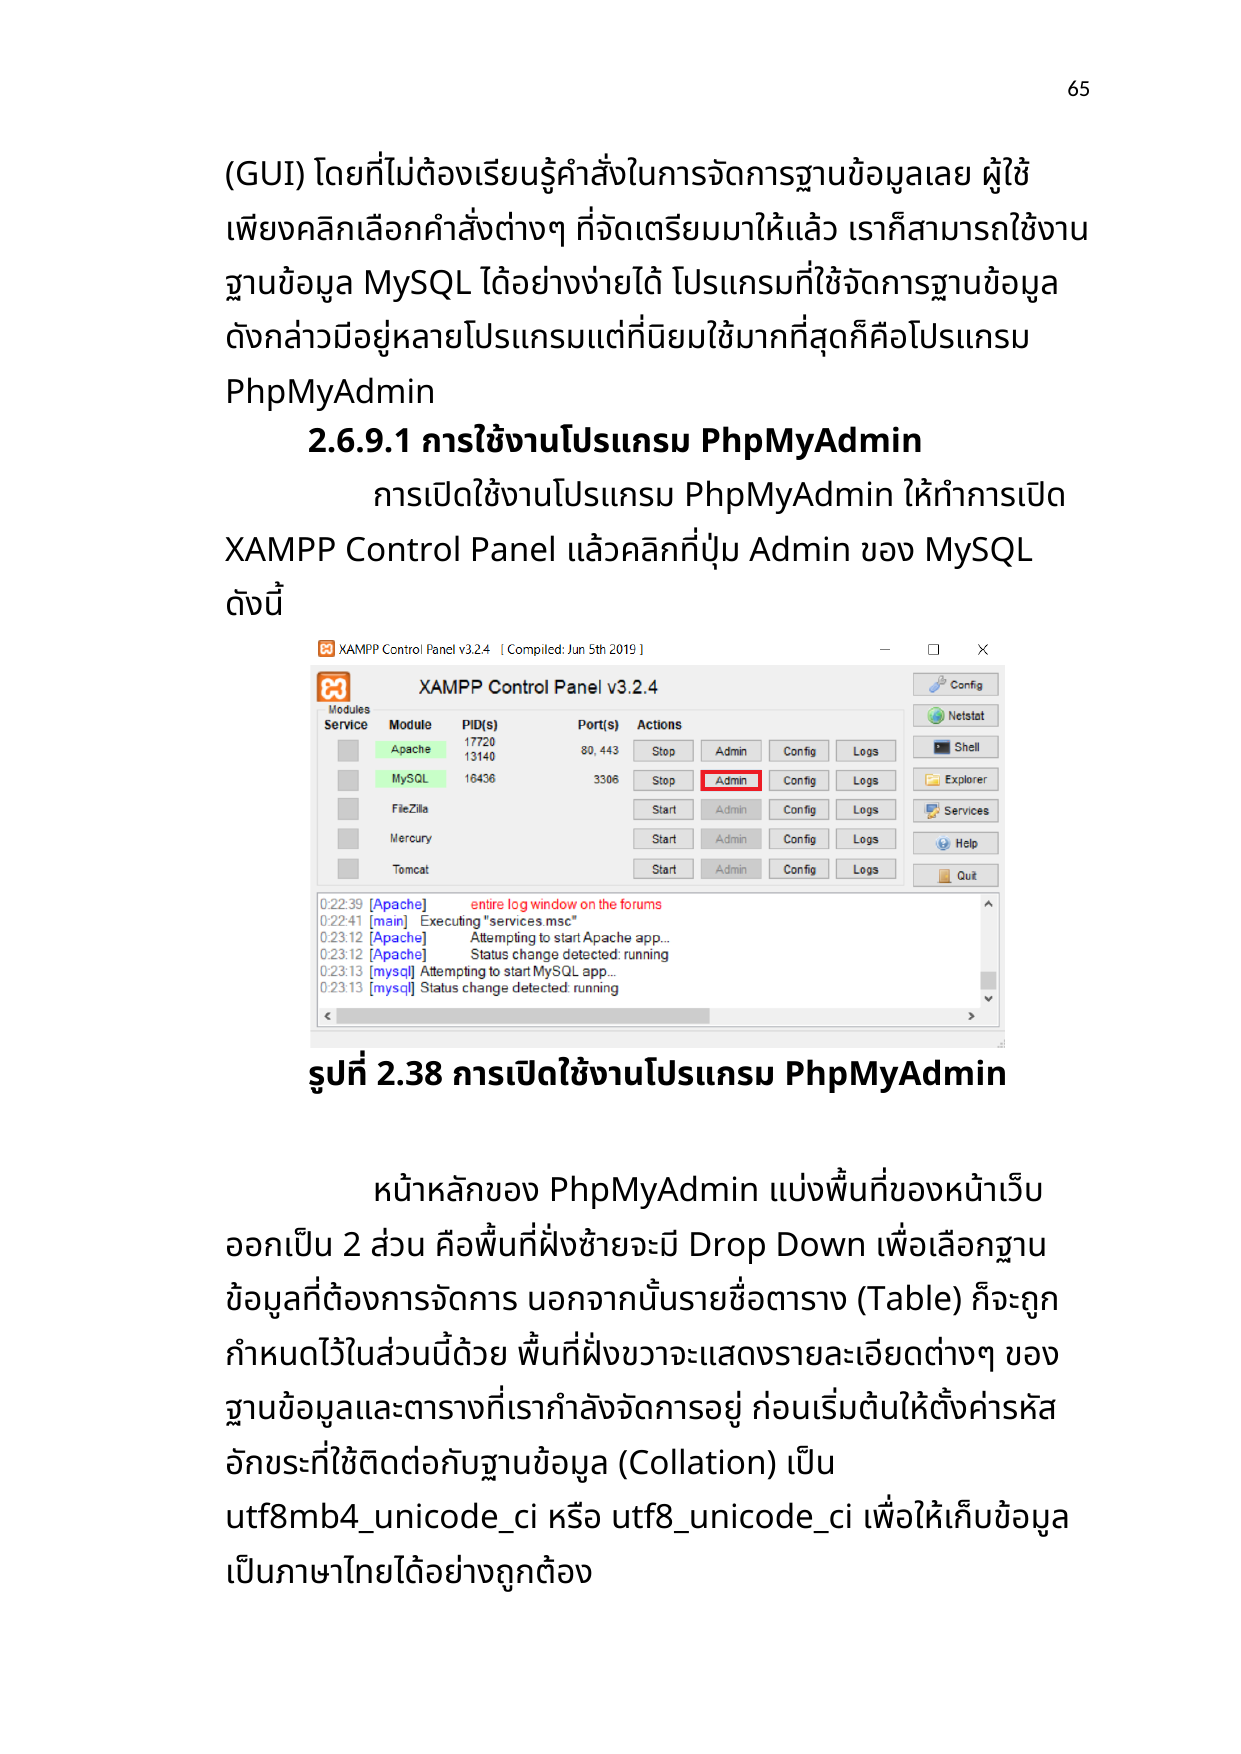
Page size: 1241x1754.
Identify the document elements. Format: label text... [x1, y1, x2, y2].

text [225, 150, 1090, 413]
text การเปิดใช้งานโปรแกรม PhpMyAdmin ให้ทำการเปิด XAMPP Control Panel แล้วคลิกที่ปุ่ม Admin ของ MySQL ดังนี้ [225, 471, 1090, 631]
text หน้าหลักของ PhpMyAdmin แบ่งพื้นที่ของหน้าเว็บออกเป็น 2 ส่วน คือพื้นที่ฝั่งซ้ายจะมี Drop Down เพื่อเลือกฐานข้อมูลที่ต้องการจัดการ นอกจากนั้นรายชื่อตาราง (Table) ก็จะถูกกำหนดไว้ในส่วนนี้ด้วย พื้นที่ฝั่งขวาจะแสดงรายละเอียดต่างๆ ของฐานข้อมูลและตารางที่เรากำลังจัดการอยู่ ก่อนเริ่มต้นให้ตั้งค่ารหัสอักขระที่ใช้ติดต่อกับฐานข้อมูล (Collation) เป็น utf8mb4_unicode_ci หรือ utf8_unicode_ci เพื่อให้เก็บข้อมูลเป็นภาษาไทยได้อย่างถูกต้อง [225, 1166, 1090, 1598]
picture [310, 634, 1005, 1048]
text รูปที่ 2.38 การเปิดใช้งานโปรแกรม PhpMyAdmin [225, 1050, 1090, 1101]
text 2.6.9.1 การใช้งานโปรแกรม PhpMyAdmin [225, 416, 1090, 467]
